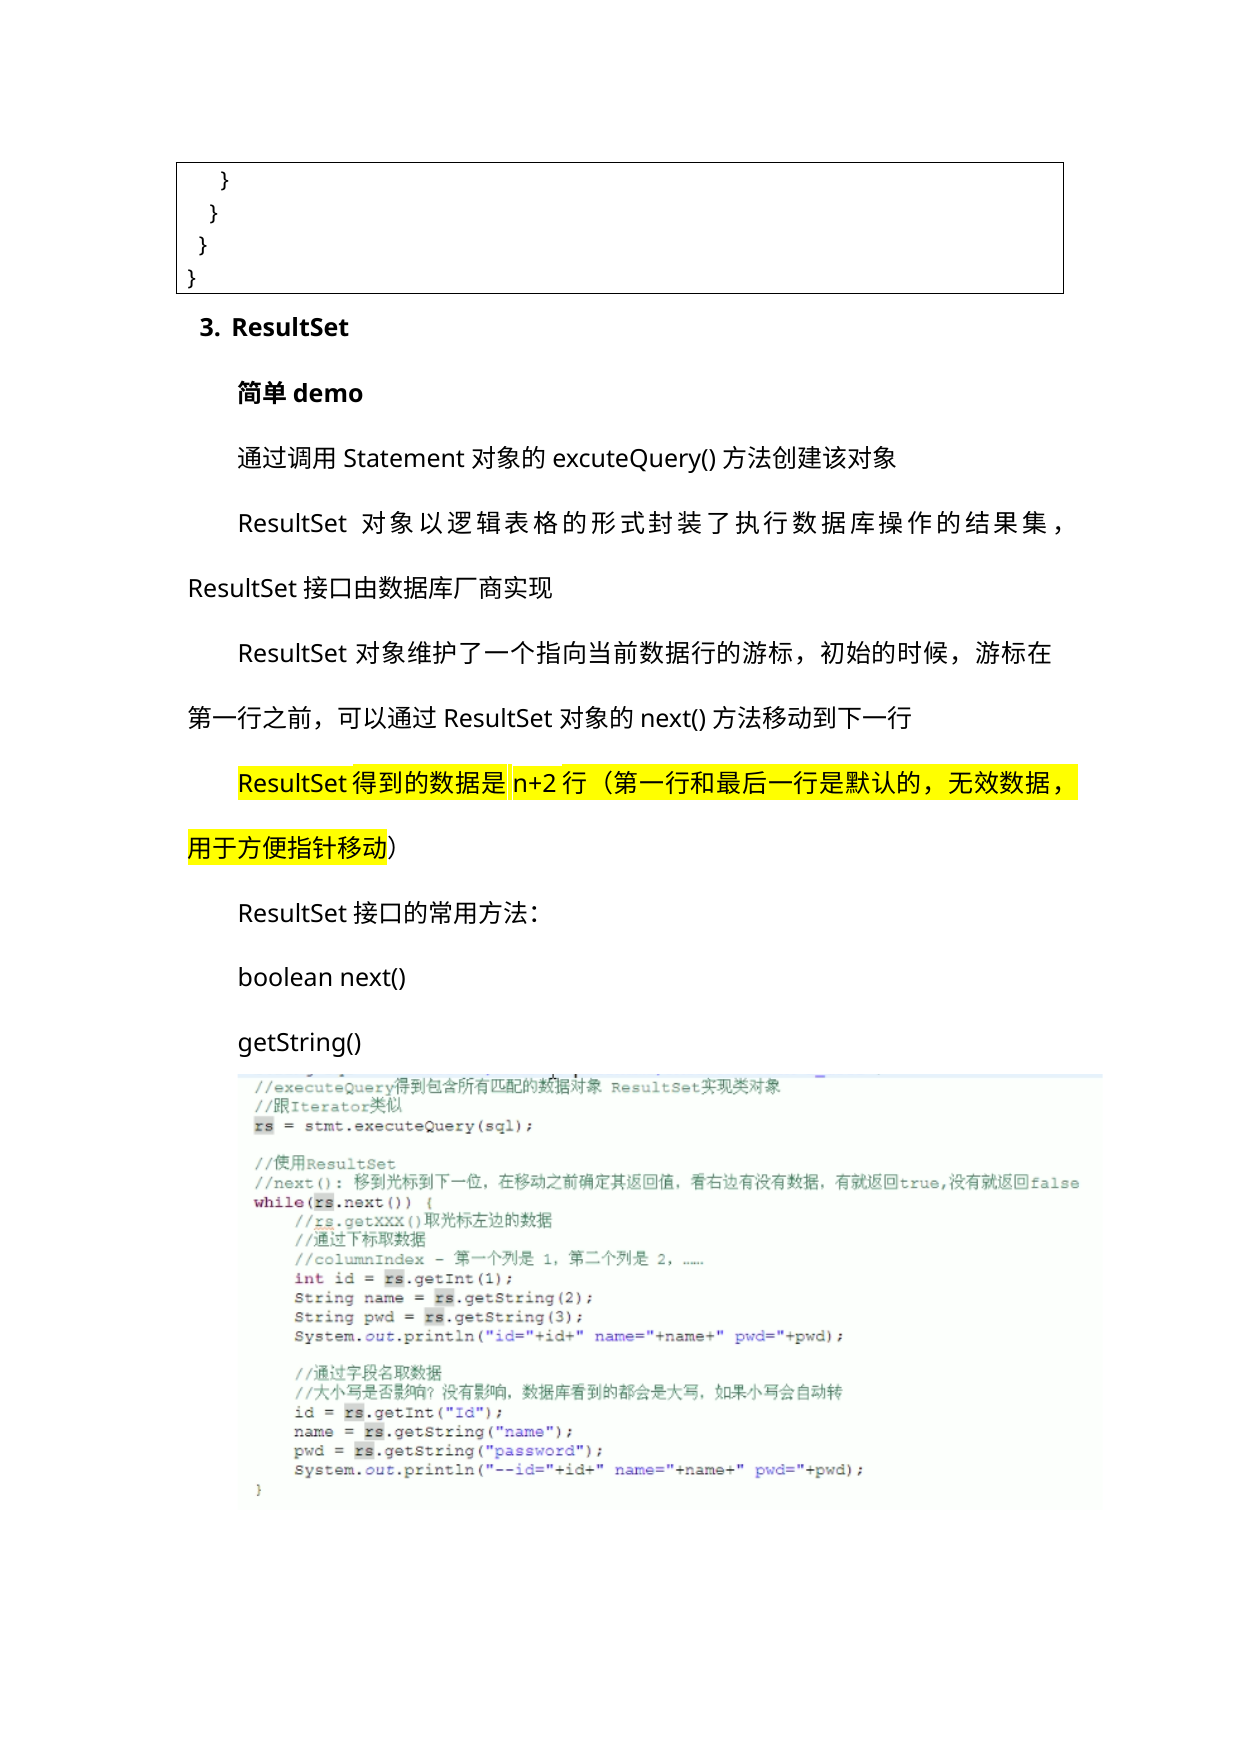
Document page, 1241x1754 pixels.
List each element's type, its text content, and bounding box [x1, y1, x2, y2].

text ResultSet 接口的常用方法： [187, 879, 1053, 944]
text ResultSet 对象以逻辑表格的形式封装了执行数据库操作的结果集，ResultSet 接口由数据库厂商实现 [187, 489, 1053, 619]
text 简单demo [187, 359, 1053, 424]
text ResultSet 对象维护了一个指向当前数据行的游标，初始的时候，游标在第一行之前，可以通过 ResultSet 对象的 next() 方法移动到下一行 [187, 619, 1053, 749]
text 通过调用 Statement 对象的 excuteQuery() 方法创建该对象 [187, 424, 1053, 489]
list ResultSet [199, 294, 1053, 359]
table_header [177, 163, 1063, 293]
picture [237, 1074, 1103, 1510]
text getString() [187, 1009, 1053, 1074]
text ResultSet得到的数据是n+2行（第一行和最后一行是默认的，无效数据，用于方便指针移动） [187, 749, 1053, 879]
text boolean next() [187, 944, 1053, 1009]
